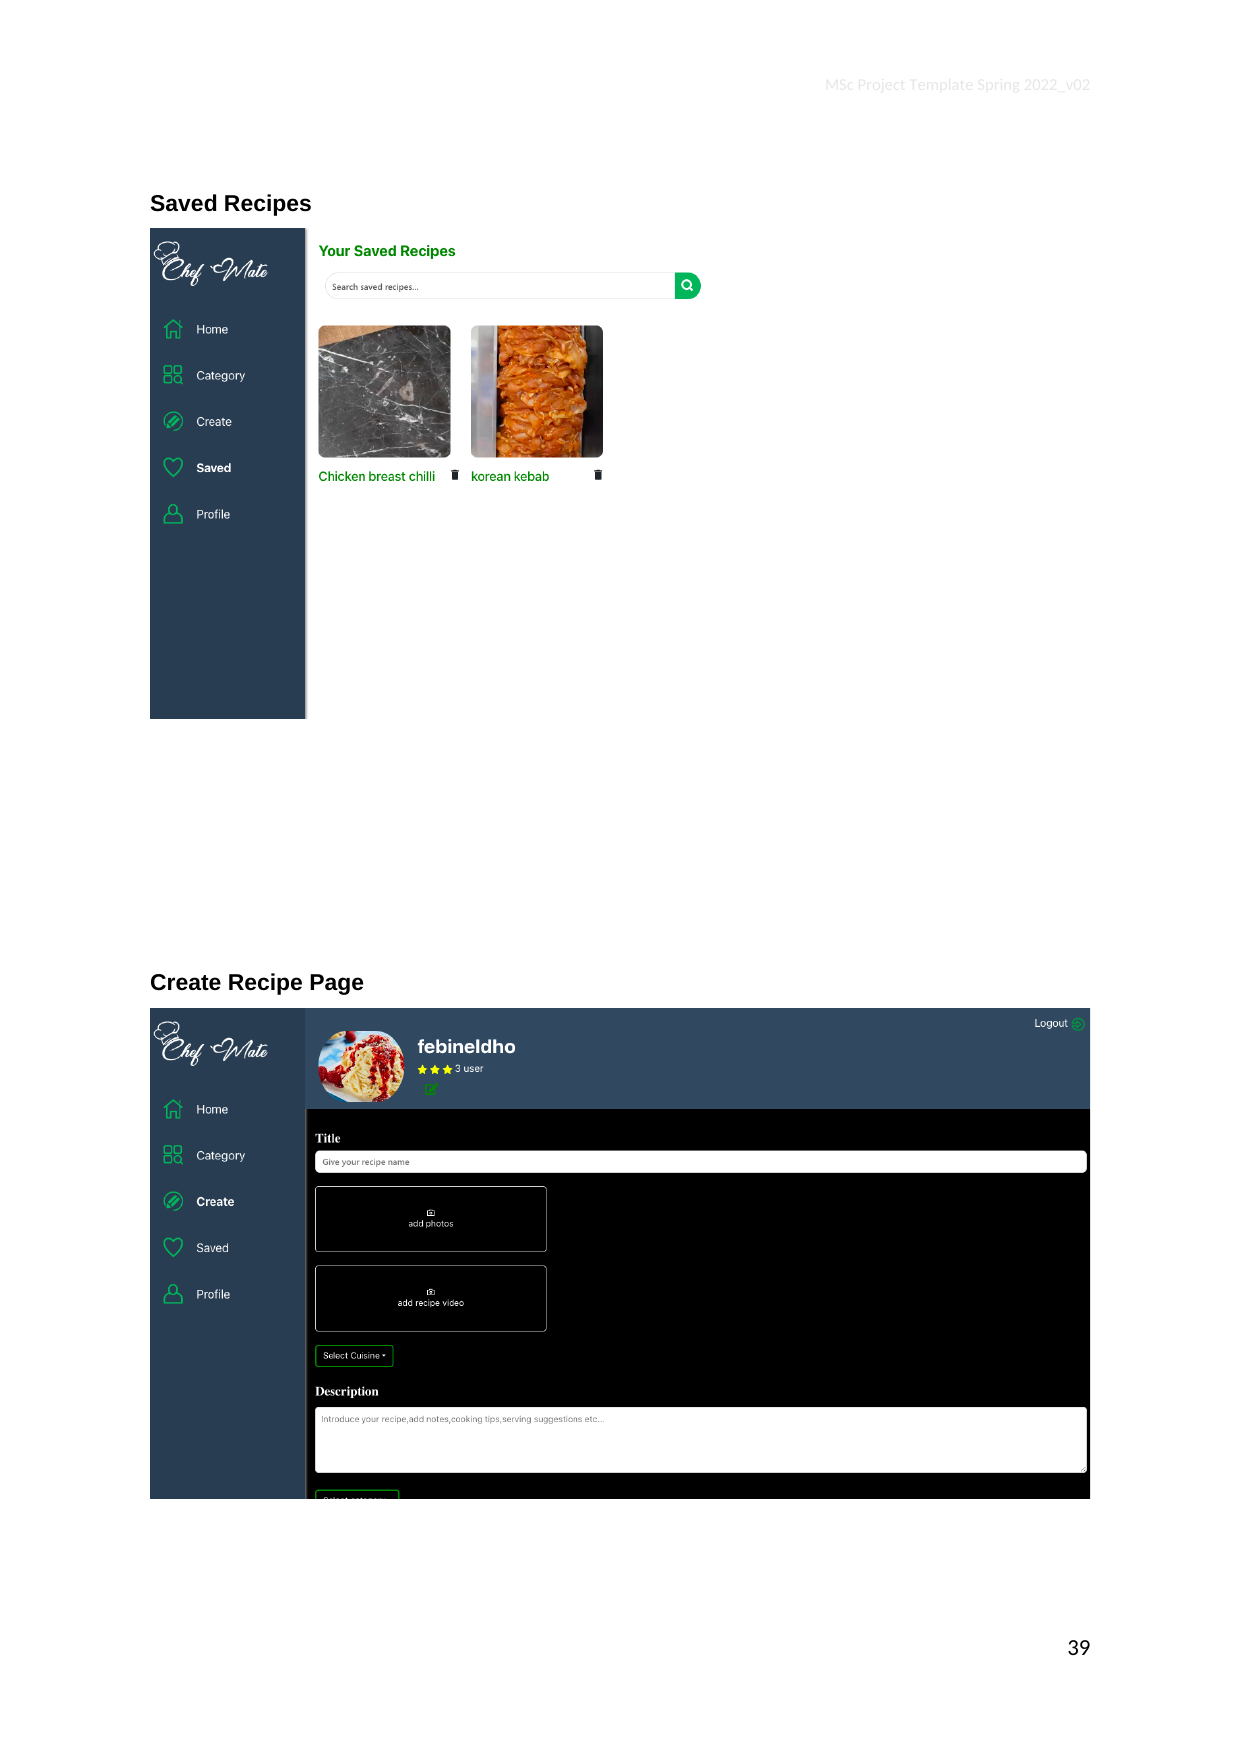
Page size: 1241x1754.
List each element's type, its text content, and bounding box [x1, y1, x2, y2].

text Saved Recipes [150, 189, 1090, 216]
picture [150, 1008, 1091, 1499]
picture [150, 228, 1091, 719]
text Create Recipe Page [150, 969, 1090, 996]
